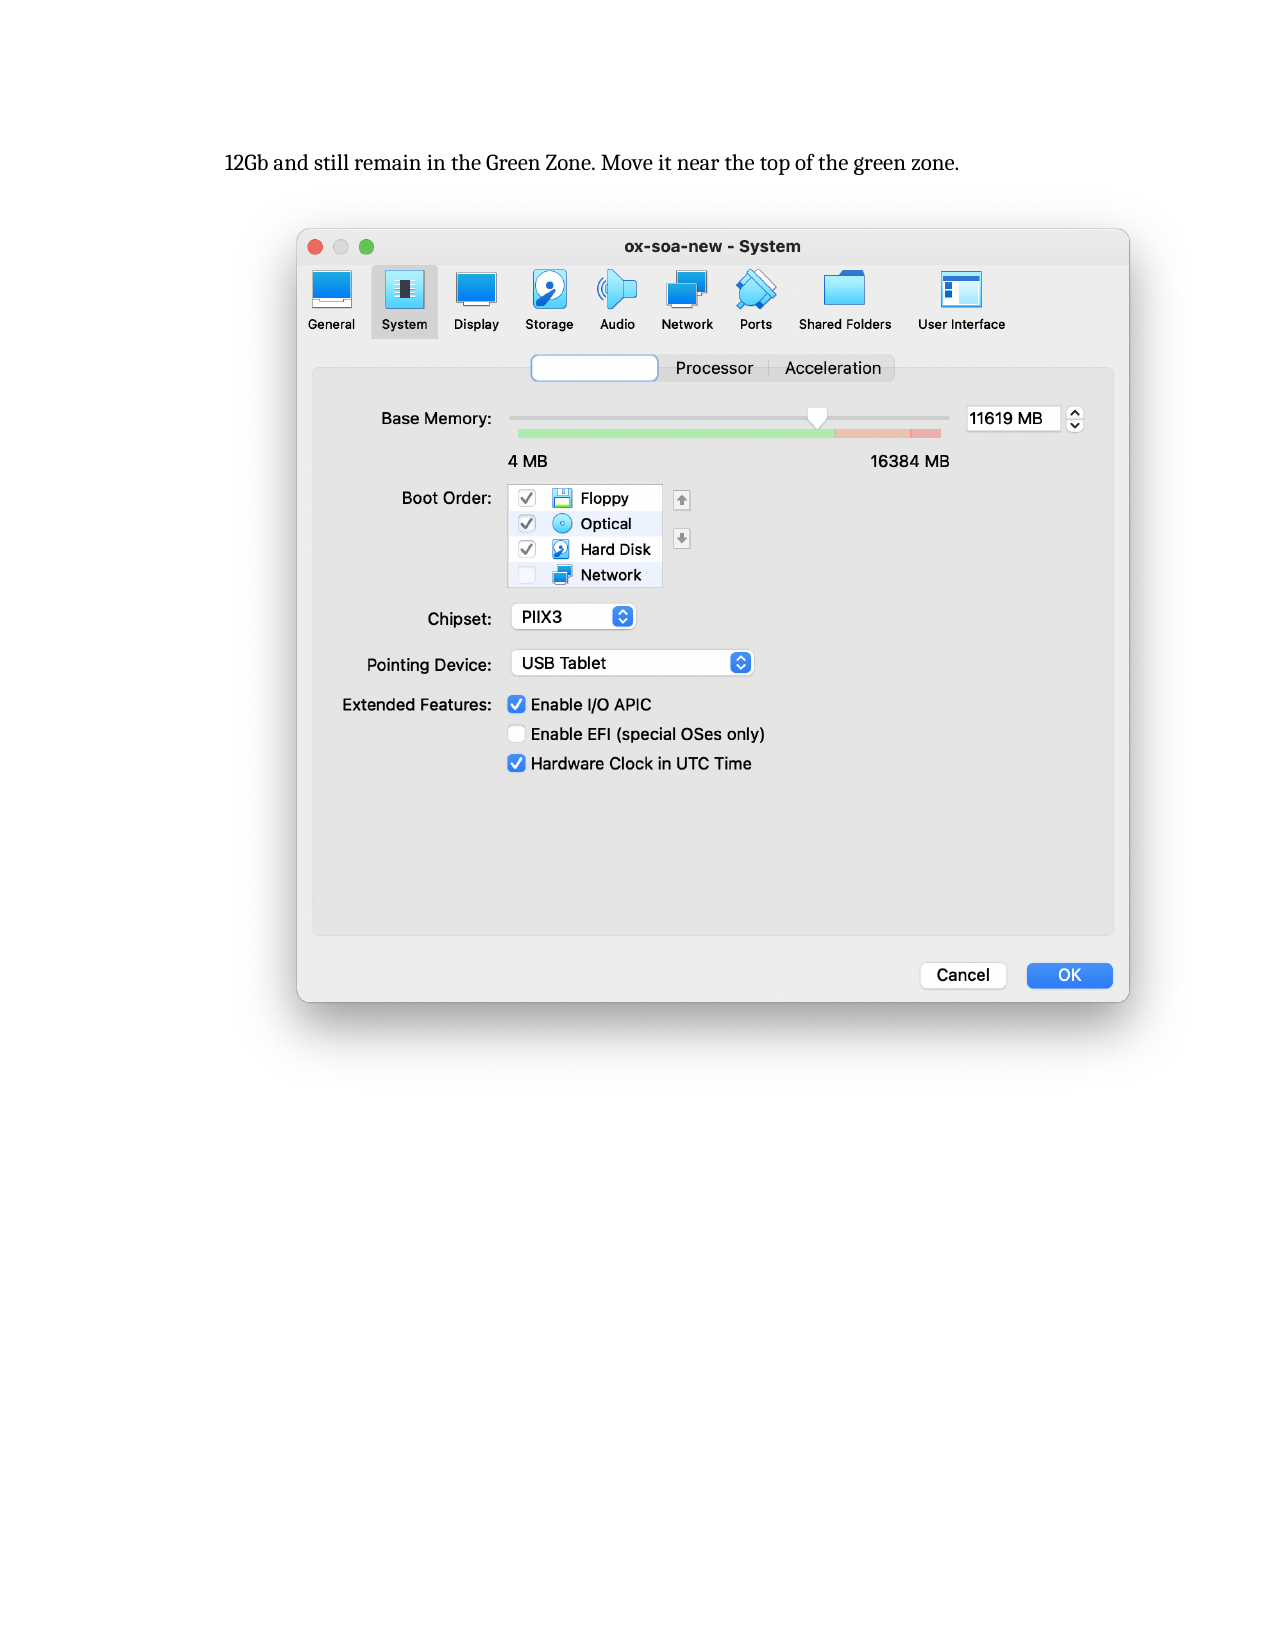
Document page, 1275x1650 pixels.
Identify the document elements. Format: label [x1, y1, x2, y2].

picture [225, 180, 1200, 1097]
list [187, 150, 1125, 1097]
